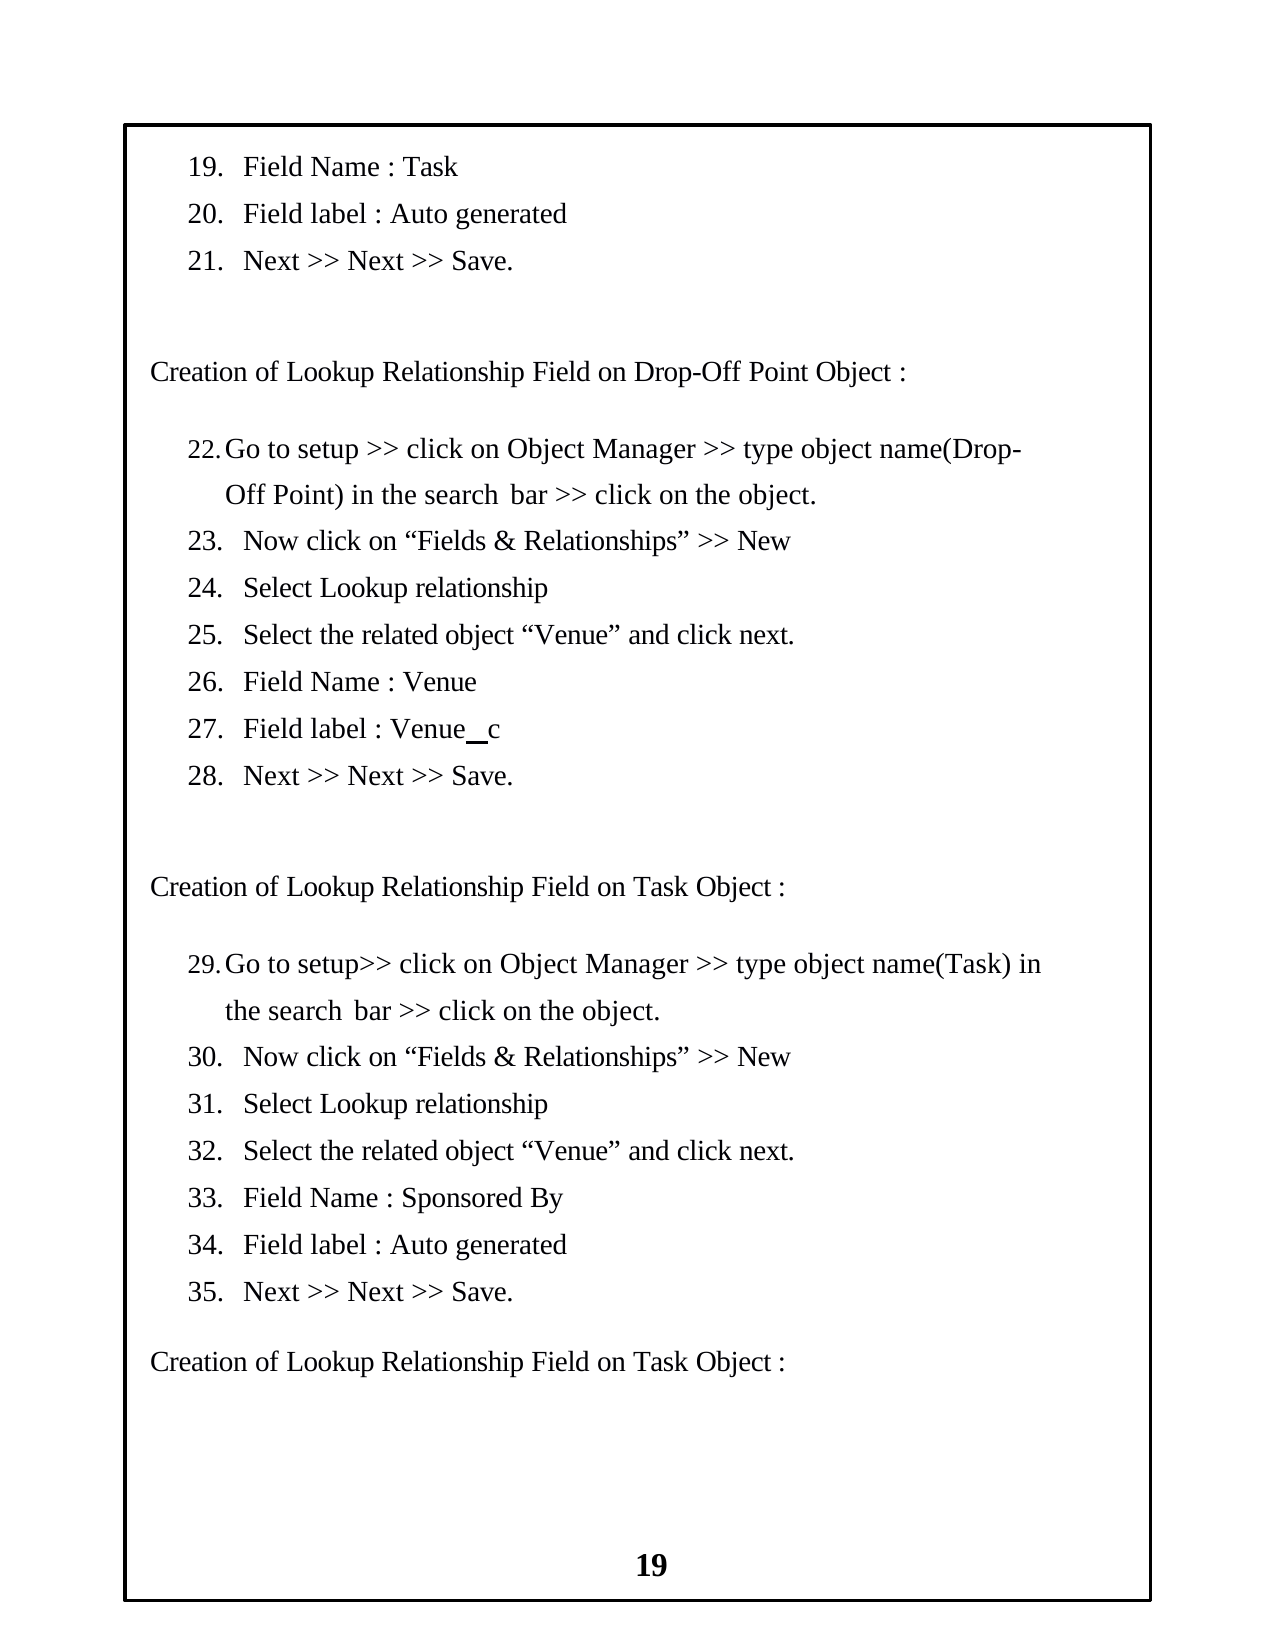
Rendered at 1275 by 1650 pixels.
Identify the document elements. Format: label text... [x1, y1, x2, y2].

subtitle 19 [150, 1545, 1153, 1583]
list Select the related object “Venue” and click next. [187, 617, 1162, 651]
list Go to setup >> click on Object Manager >> type object name(Drop- Off Point) in the search bar >> click on the object. [187, 431, 1065, 511]
list Now click on “Fields & Relationships” >> New [187, 1039, 1162, 1073]
list Field Name : Venue [187, 664, 1162, 698]
list Next >> Next >> Save. [187, 758, 1162, 792]
list Next >> Next >> Save. [187, 1274, 1162, 1308]
list Field Name : Task [187, 149, 1162, 183]
text Creation of Lookup Relationship Field on Task Object : [150, 1344, 1162, 1378]
list Next >> Next >> Save. [187, 243, 1162, 276]
list Go to setup>> click on Object Manager >> type object name(Task) in the search bar >> click on the object. [187, 946, 1080, 1026]
list Field Name : Sponsored By [187, 1180, 1162, 1214]
list Field label : Auto generated [187, 1227, 1162, 1260]
text Creation of Lookup Relationship Field on Task Object : [150, 869, 1162, 903]
list Select Lookup relationship [187, 571, 1162, 604]
text Creation of Lookup Relationship Field on Drop-Off Point Object : [150, 354, 1162, 388]
list Select the related object “Venue” and click next. [187, 1133, 1162, 1167]
list Select Lookup relationship [187, 1086, 1162, 1120]
list Field label : Auto generated [187, 196, 1162, 229]
list Field label : Venue c [187, 712, 1162, 745]
list Now click on “Fields & Relationships” >> New [187, 523, 1162, 557]
